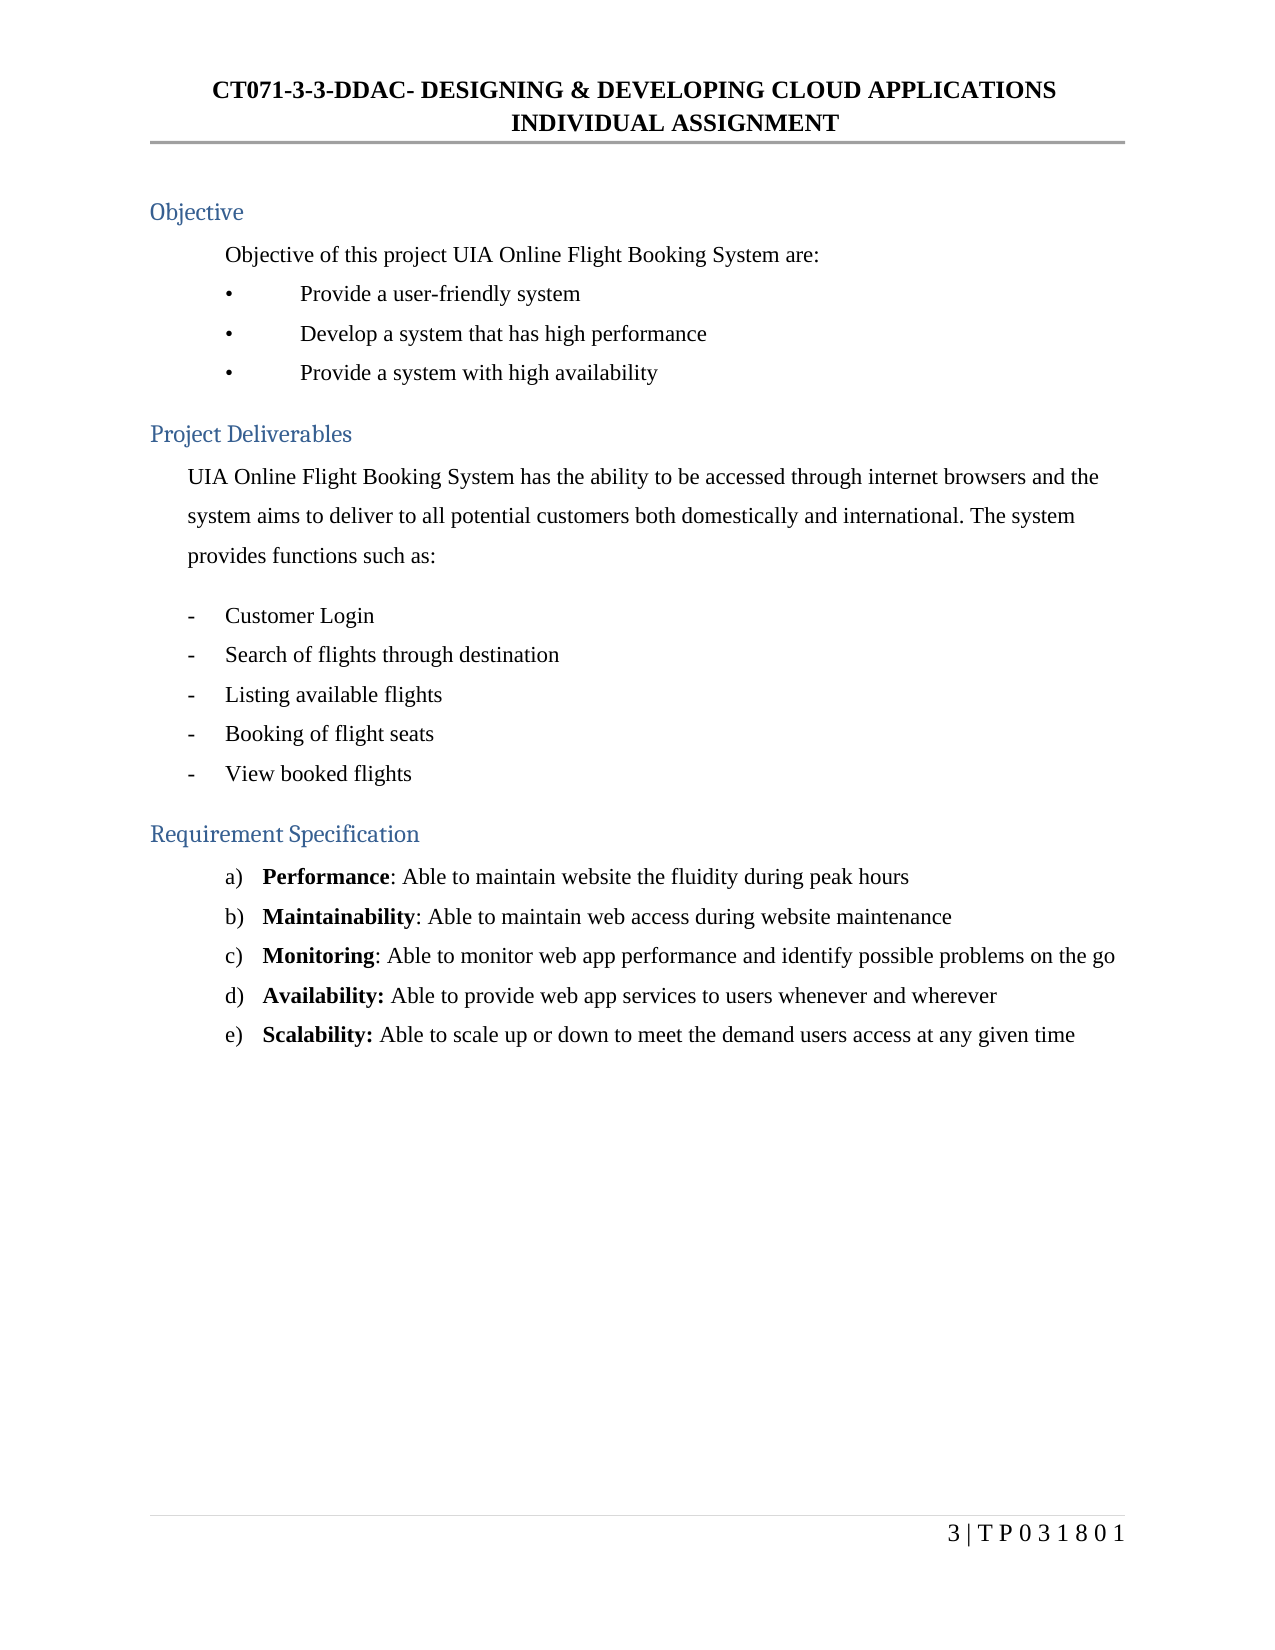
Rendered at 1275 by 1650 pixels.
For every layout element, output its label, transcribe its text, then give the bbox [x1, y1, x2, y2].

list Monitoring: Able to monitor web app performance and identify possible problems on the go [225, 942, 1125, 969]
subtitle Objective [150, 198, 1125, 227]
list Booking of flight seats [187, 721, 1125, 747]
list Maintainability: Able to maintain web access during website maintenance [225, 903, 1125, 929]
subtitle Project Deliverables [150, 420, 1125, 448]
list Search of flights through destination [187, 642, 1125, 668]
text UIA Online Flight Booking System has the ability to be accessed through internet browsers and the system aims to deliver to all potential customers both domestically and international. The system provides functions such as: [187, 463, 1125, 568]
list • Provide a user-friendly system [225, 280, 1125, 307]
list Objective of this project UIA Online Flight Booking System are: [225, 241, 1125, 267]
list Availability: Able to provide web app services to users whenever and wherever [225, 982, 1125, 1008]
list • Provide a system with high availability [225, 359, 1125, 386]
list Customer Login [187, 602, 1125, 628]
list Scalability: Able to scale up or down to meet the demand users access at any given time [225, 1021, 1125, 1048]
list • Develop a system that has high performance [225, 320, 1125, 346]
list Performance: Able to maintain website the fluidity during peak hours [225, 863, 1125, 890]
subtitle Requirement Specification [150, 820, 1125, 849]
list Listing available flights [187, 681, 1125, 707]
list View booked flights [187, 760, 1125, 786]
